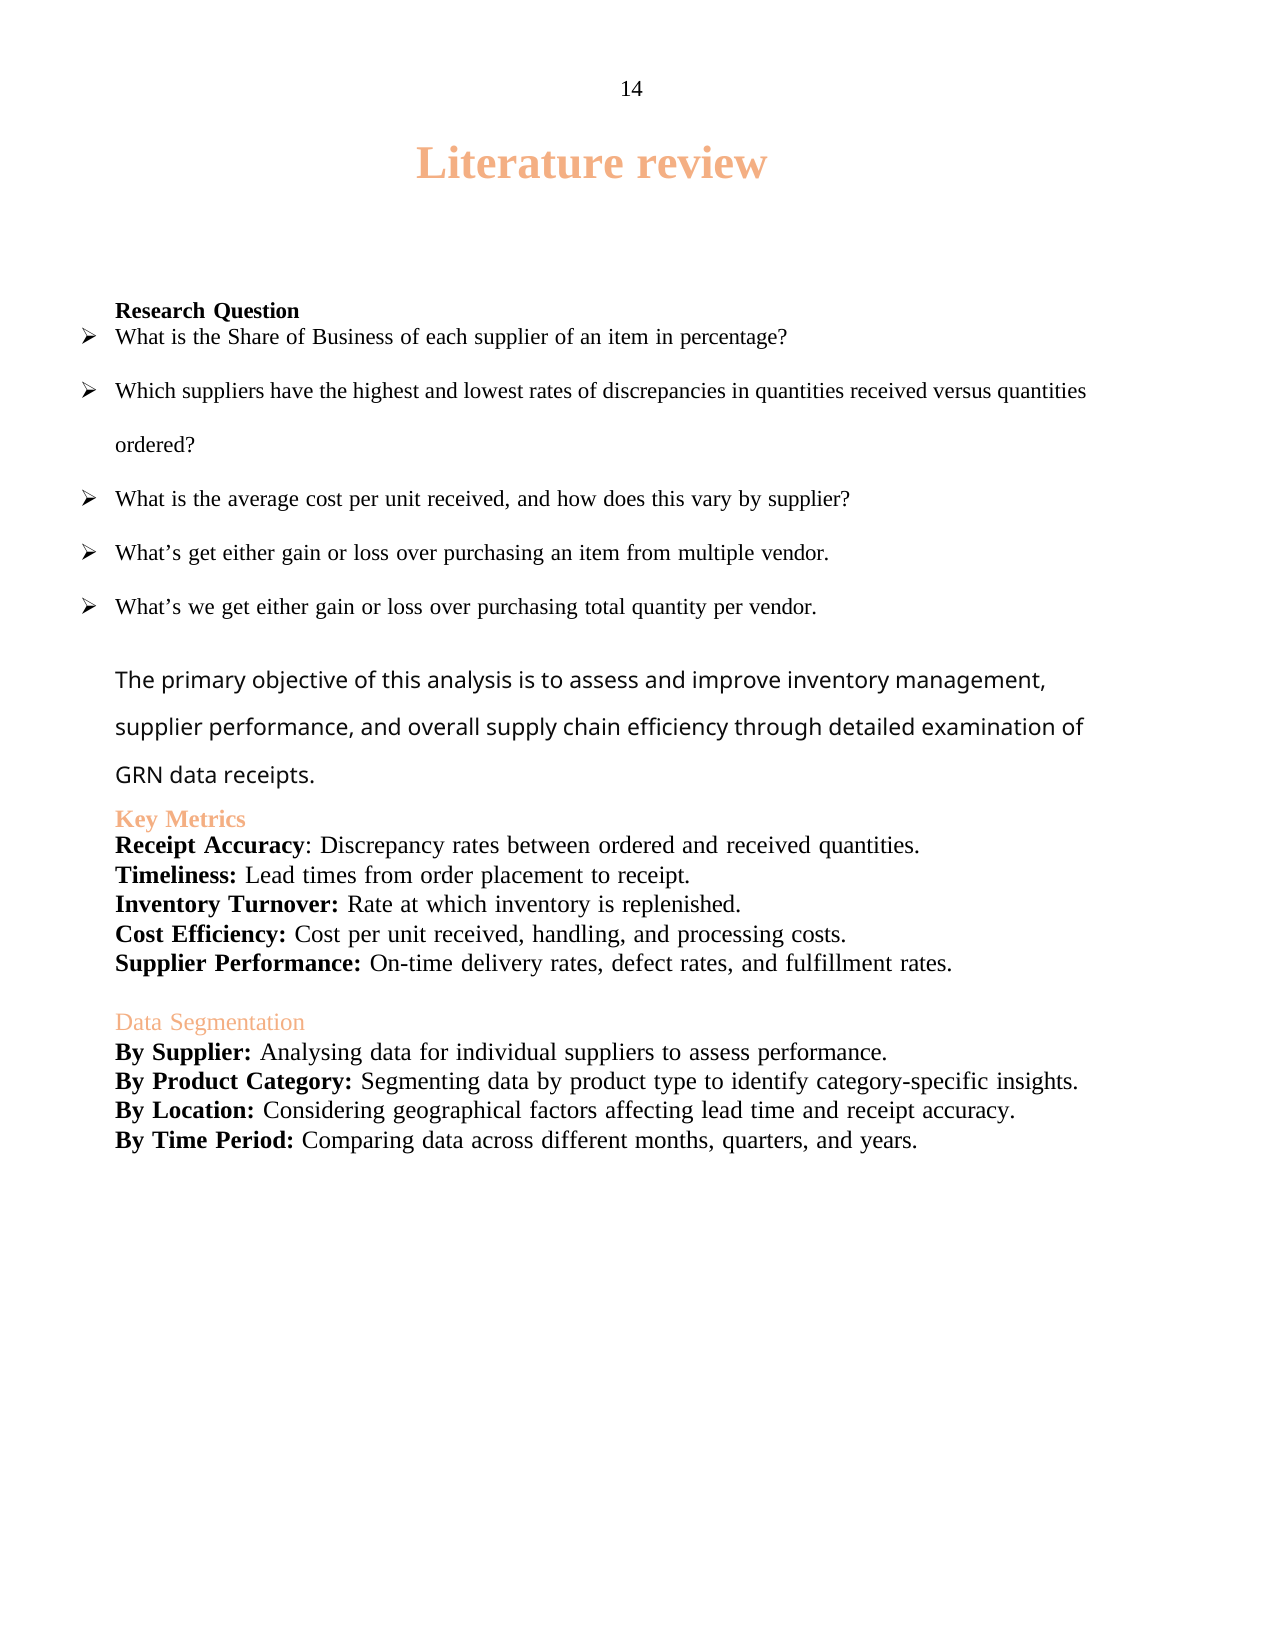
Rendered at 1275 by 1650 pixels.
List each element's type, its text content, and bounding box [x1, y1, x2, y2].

list What’s get either gain or loss over purchasing an item from multiple vendor. [80, 539, 1177, 565]
text By Product Category: Segmenting data by product type to identify category-specific insights. [115, 1066, 1177, 1095]
list Which suppliers have the highest and lowest rates of discrepancies in quantities received versus quantities ordered? [80, 377, 1099, 457]
text Data Segmentation [115, 1007, 1177, 1036]
subtitle Literature review [5, 134, 1178, 188]
text By Location: Considering geographical factors affecting lead time and receipt accuracy. [115, 1095, 1177, 1124]
list What’s we get either gain or loss over purchasing total quantity per vendor. [80, 593, 1177, 619]
subtitle Research Question [115, 297, 1177, 323]
text Cost Efficiency: Cost per unit received, handling, and processing costs. [115, 919, 1177, 947]
text The primary objective of this analysis is to assess and improve inventory management, supplier performance, and overall supply chain efficiency through detailed examination of GRN data receipts. [115, 663, 1088, 790]
text By Supplier: Analysing data for individual suppliers to assess performance. [115, 1037, 1177, 1065]
subtitle Key Metrics [115, 807, 1177, 833]
list What is the Share of Business of each supplier of an item in percentage? [80, 323, 1177, 350]
list What is the average cost per unit received, and how does this vary by supplier? [80, 485, 1177, 511]
text Receipt Accuracy: Discrepancy rates between ordered and received quantities. [115, 833, 1177, 859]
text Inventory Turnover: Rate at which inventory is replenished. [115, 889, 1177, 918]
text Timeliness: Lead times from order placement to receipt. [115, 860, 1177, 889]
text By Time Period: Comparing data across different months, quarters, and years. [115, 1125, 1177, 1153]
text Supplier Performance: On-time delivery rates, defect rates, and fulfillment rates. [115, 948, 1177, 977]
